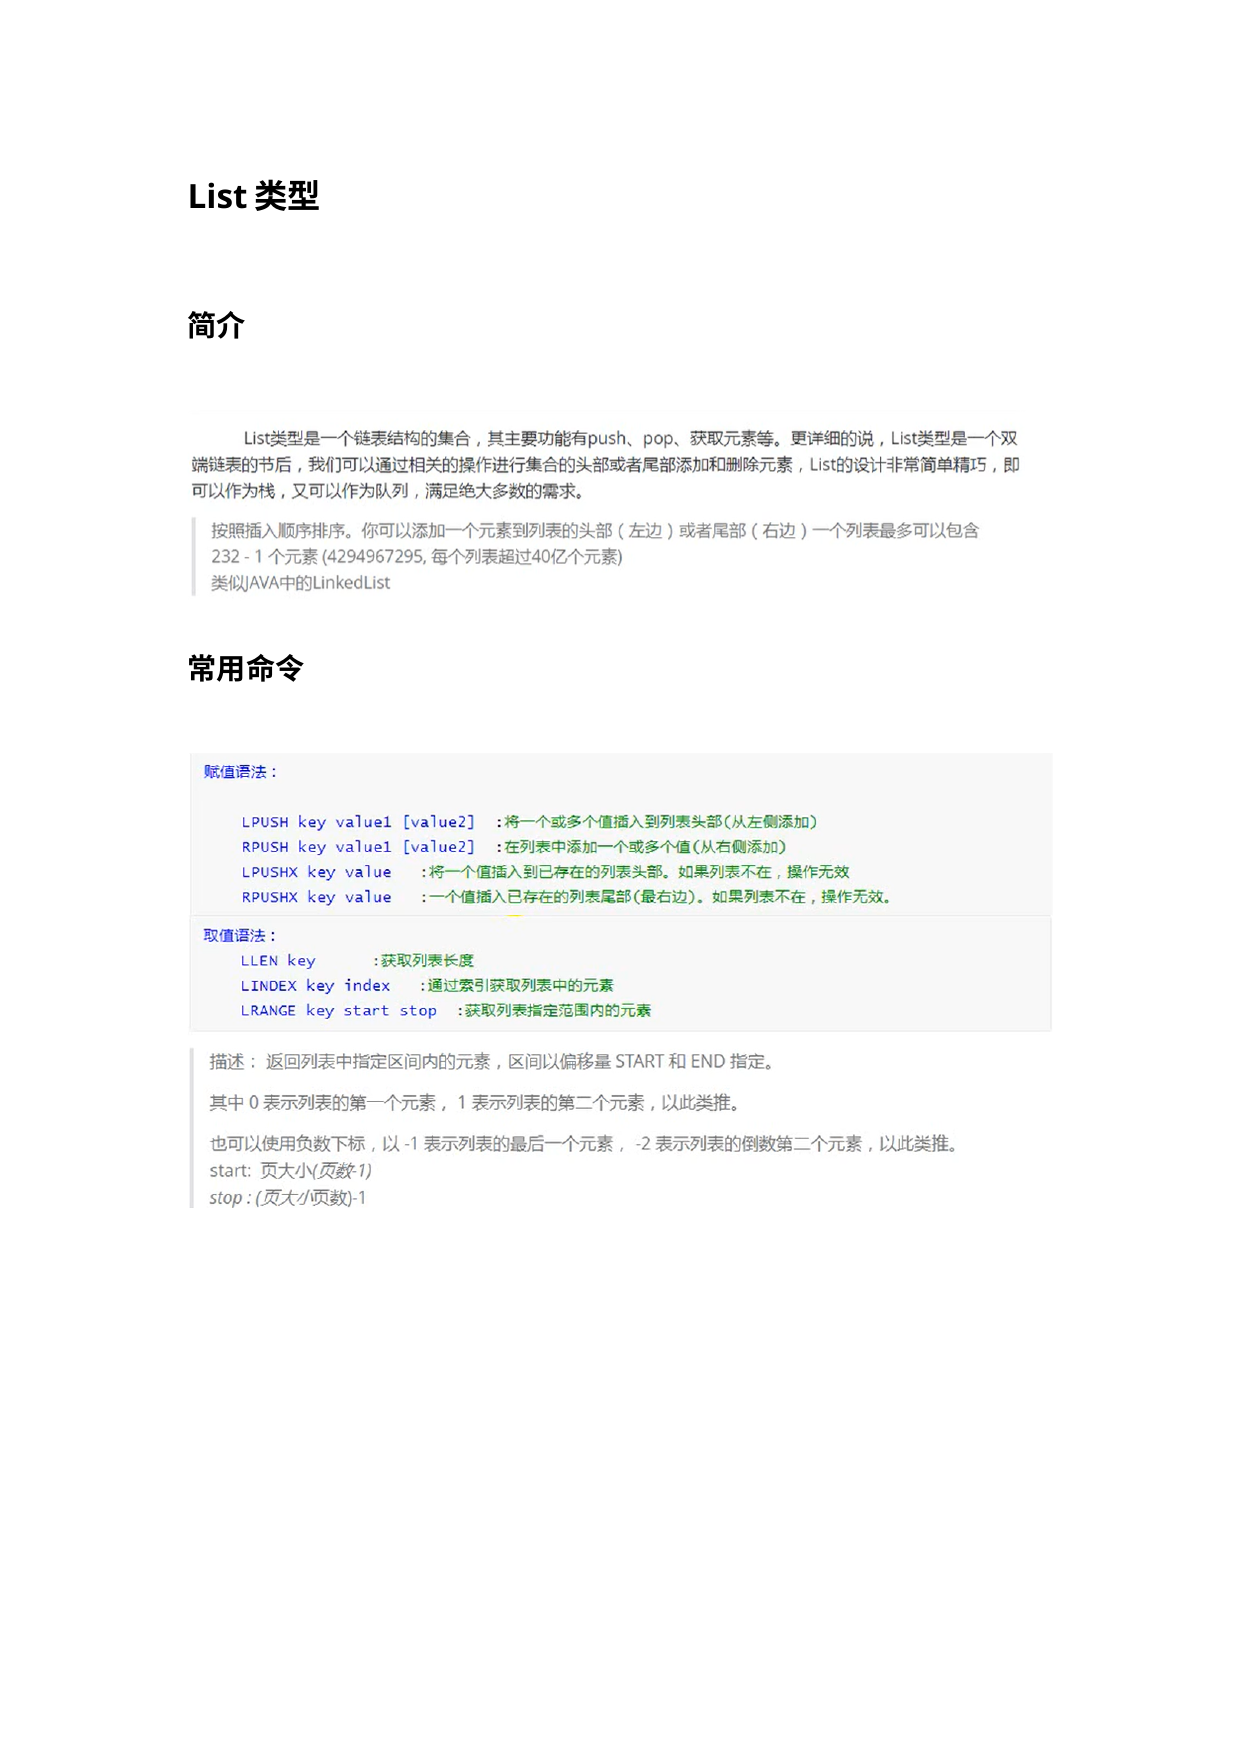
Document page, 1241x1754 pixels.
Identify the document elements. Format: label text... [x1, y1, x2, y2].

subtitle 简介 [187, 291, 1053, 356]
subtitle 常用命令 [187, 634, 1053, 699]
picture [187, 753, 1053, 1208]
picture [187, 410, 1053, 604]
subtitle List类型 [187, 162, 1053, 227]
